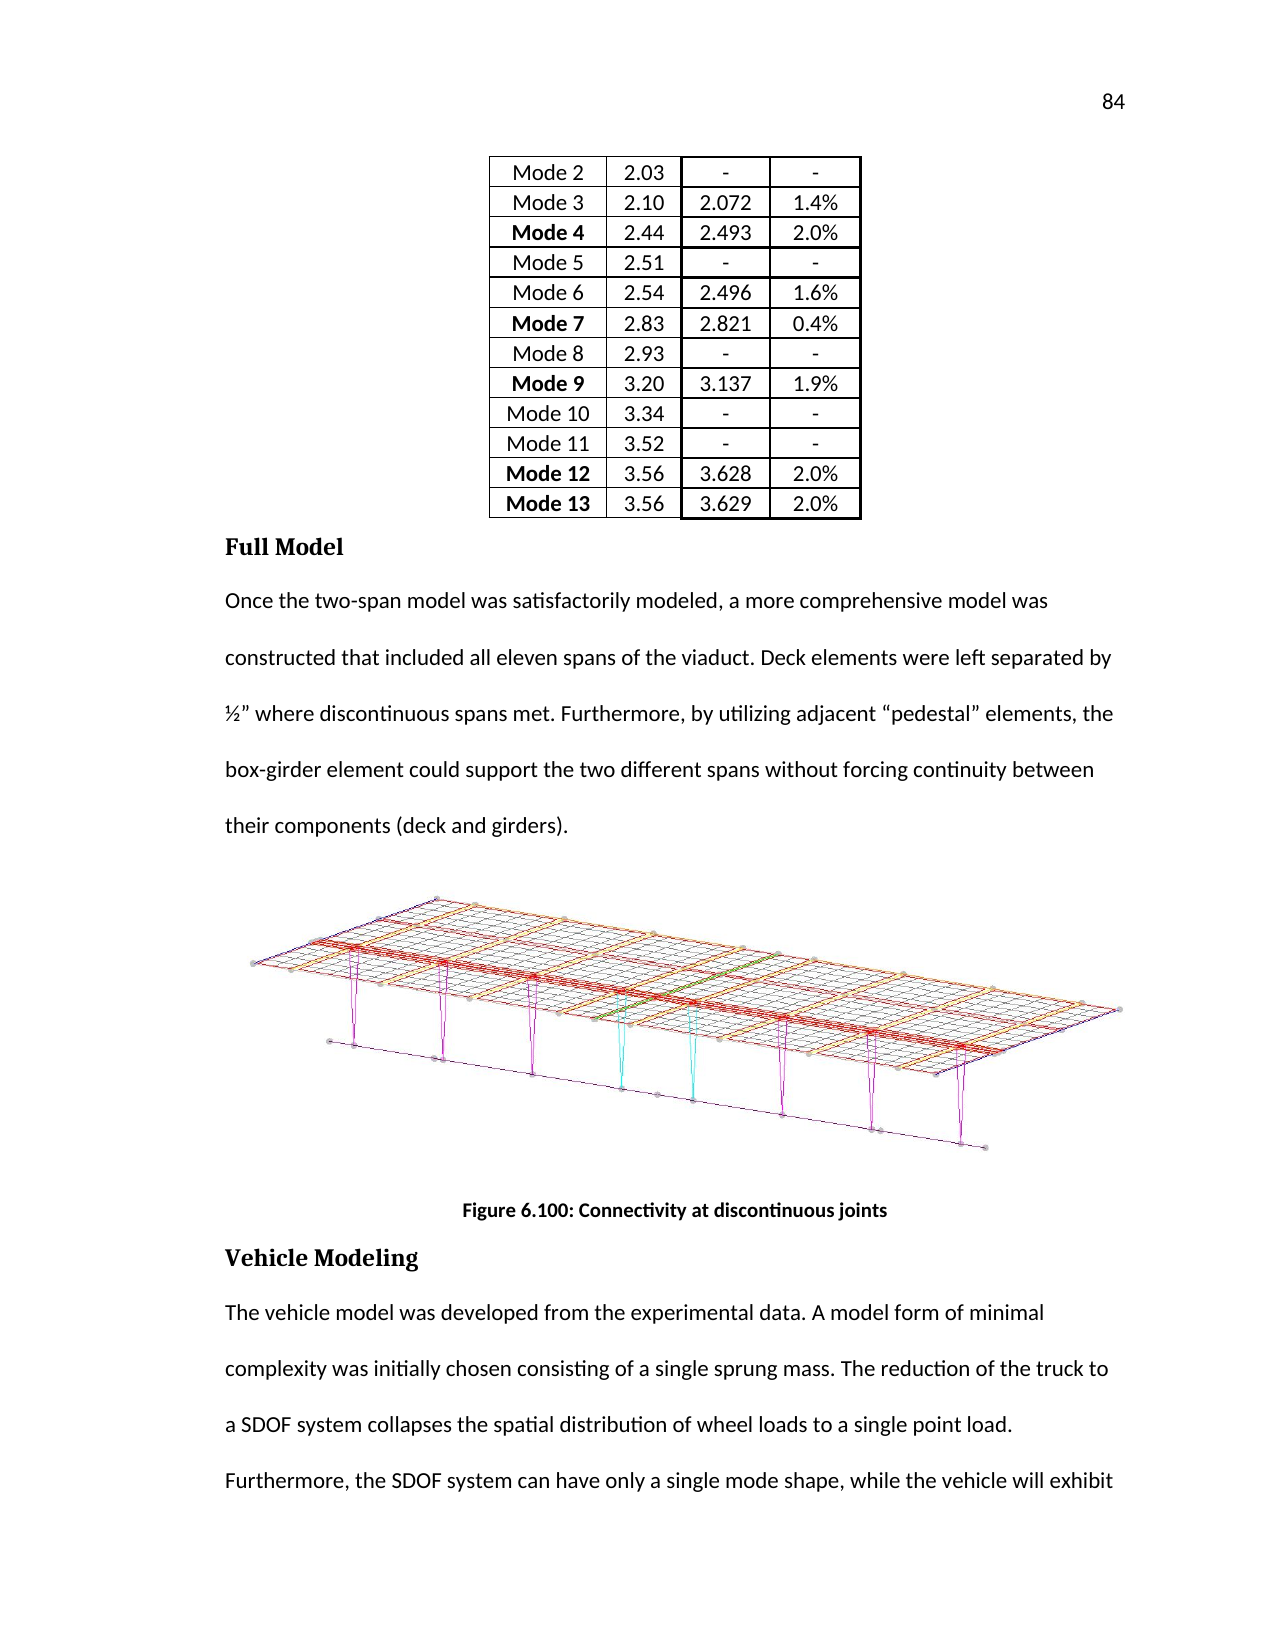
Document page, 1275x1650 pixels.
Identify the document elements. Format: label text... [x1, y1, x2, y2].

table_cell 2.54 [607, 278, 680, 307]
table_cell - [771, 399, 859, 427]
table_cell 2.0% [771, 459, 859, 487]
table_cell 3.56 [607, 488, 680, 517]
table_cell - [683, 249, 769, 276]
table_cell Mode 9 [490, 368, 606, 397]
table_cell 2.44 [607, 217, 680, 246]
table_cell 2.0% [771, 489, 859, 517]
table_cell 0.4% [771, 309, 859, 337]
table_cell Mode 10 [490, 398, 606, 427]
table_cell - [771, 429, 859, 457]
table_cell 3.20 [607, 368, 680, 397]
table_cell 3.56 [607, 458, 680, 487]
table_cell Mode 3 [490, 187, 606, 216]
table_cell Mode 11 [490, 428, 606, 457]
table_cell 2.072 [683, 188, 769, 216]
table_cell Mode 12 [490, 458, 606, 487]
table_cell 2.10 [607, 187, 680, 216]
table_cell 1.9% [771, 369, 859, 397]
table_cell - [771, 158, 859, 186]
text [225, 1298, 1125, 1494]
table_cell 3.52 [607, 428, 680, 457]
table_cell - [683, 158, 769, 186]
table_cell 1.6% [771, 279, 859, 307]
table_cell Mode 5 [490, 248, 606, 276]
table_cell Mode 13 [490, 488, 606, 517]
table_cell - [771, 339, 859, 367]
table_cell 2.821 [683, 309, 769, 337]
table_cell 3.629 [683, 489, 769, 517]
table_cell Mode 7 [490, 308, 606, 337]
table_cell 3.137 [683, 369, 769, 397]
subtitle Vehicle Modeling [225, 1244, 1125, 1273]
table_cell Mode 8 [490, 338, 606, 367]
table_cell - [683, 399, 769, 427]
table_cell - [771, 249, 859, 276]
table_cell - [683, 429, 769, 457]
table_cell 3.628 [683, 459, 769, 487]
table_cell 2.03 [607, 157, 680, 186]
subtitle Full Model [225, 533, 1125, 562]
table_cell 2.93 [607, 338, 680, 367]
table_cell 2.51 [607, 248, 680, 276]
table_cell Mode 6 [490, 278, 606, 307]
table_cell - [683, 339, 769, 367]
table_cell 2.0% [771, 218, 859, 246]
table_cell Mode 2 [490, 157, 606, 186]
text Once the two-span model was satisfactorily modeled, a more comprehensive model was constructed that included all eleven spans of the viaduct. Deck elements were left separated by ½” where discontinuous spans met. Furthermore, by utilizing adjacent “pedestal” elements, the box-girder element could support the two different spans without forcing continuity between their components (deck and girders). [225, 587, 1125, 839]
table_cell 2.493 [683, 218, 769, 246]
picture [225, 879, 1125, 1170]
table_cell 2.83 [607, 308, 680, 337]
table_cell 2.496 [683, 279, 769, 307]
table_cell 3.34 [607, 398, 680, 427]
table_cell 1.4% [771, 188, 859, 216]
table_cell Mode 4 [490, 217, 606, 246]
